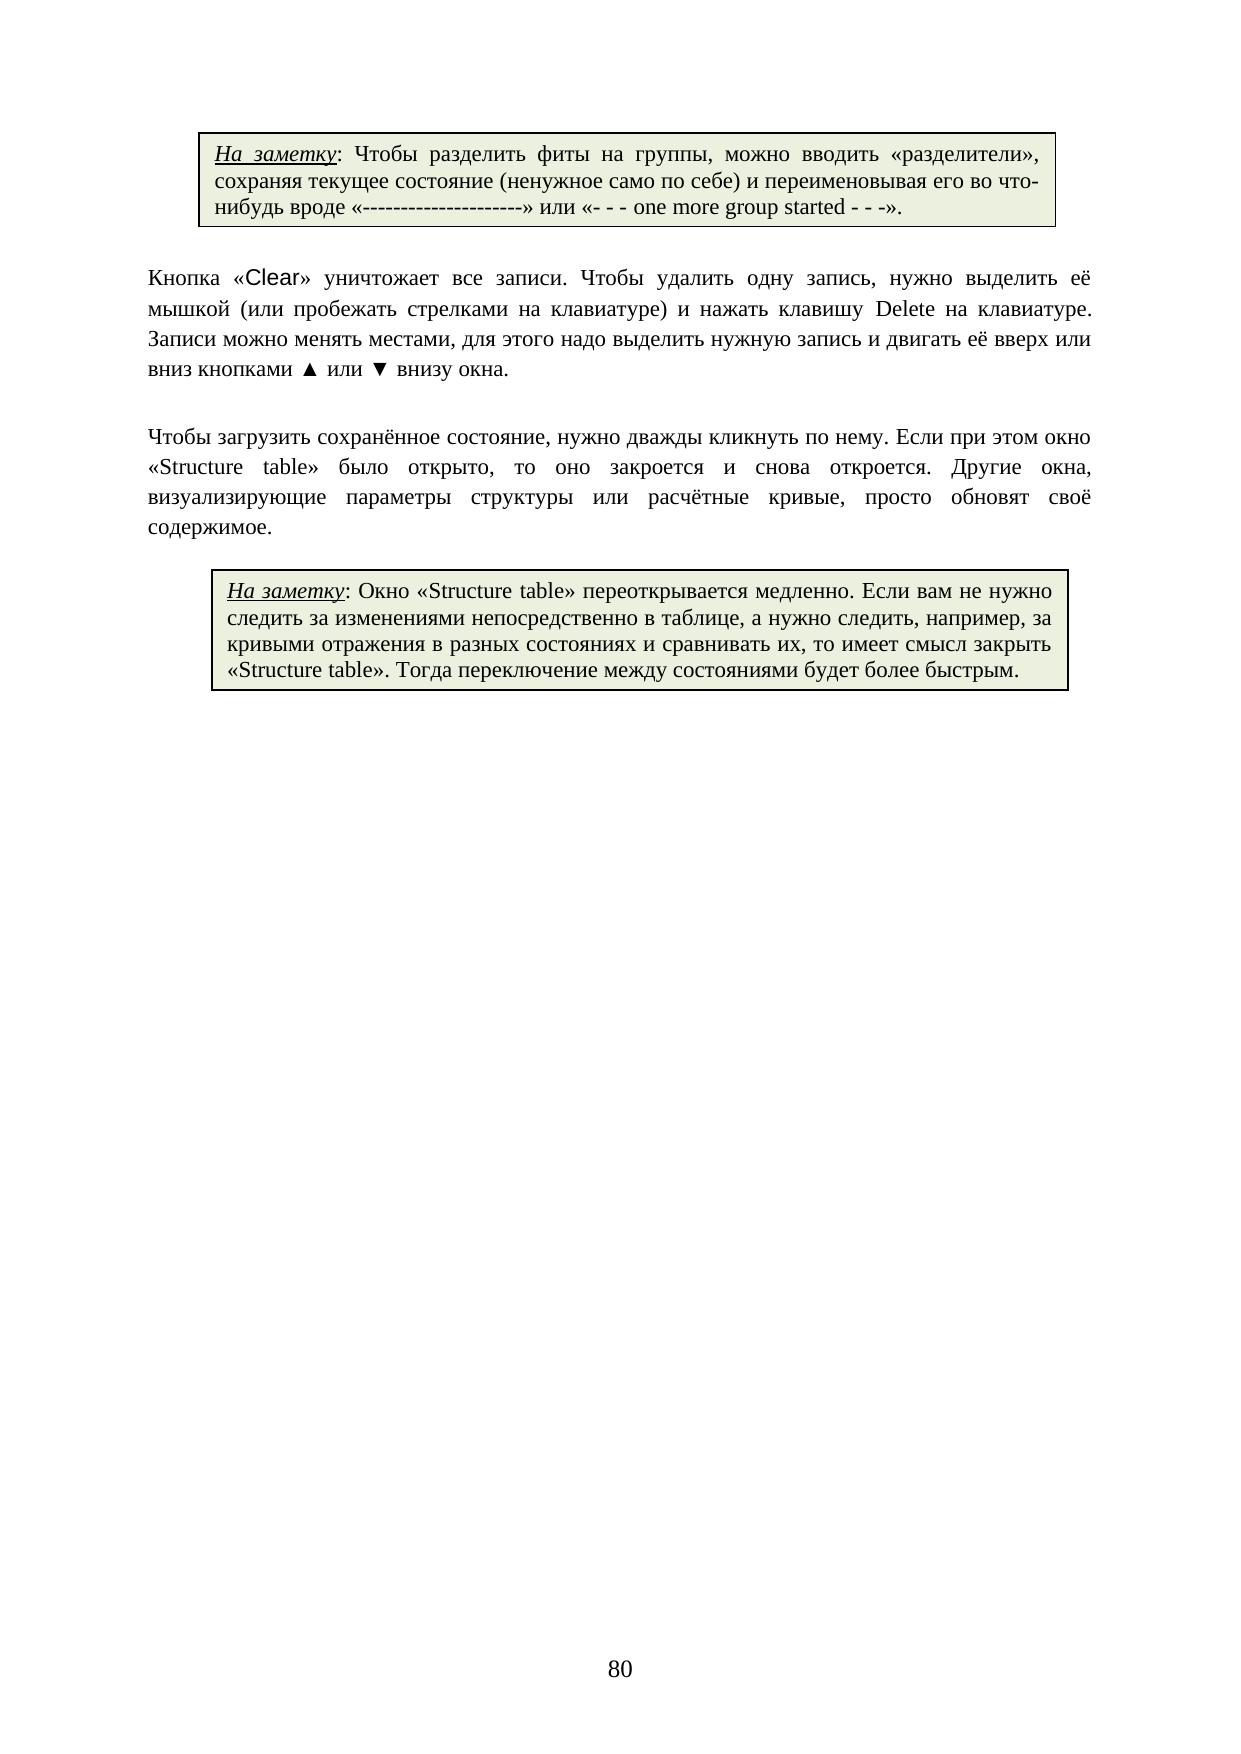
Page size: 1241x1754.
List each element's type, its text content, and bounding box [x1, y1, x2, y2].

text Чтобы загрузить сохранённое состояние, нужно дважды кликнуть по нему. Если при этом окно «Structure table» было открыто, то оно закроется и снова откроется. Другие окна, визуализирующие параметры структуры или расчётные кривые, просто обновят своё содержимое. [148, 423, 1093, 540]
text Кнопка «Clear» уничтожает все записи. Чтобы удалить одну запись, нужно выделить её мышкой (или пробежать стрелками на клавиатуре) и нажать клавишу Delete на клавиатуре. Записи можно менять местами, для этого надо выделить нужную запись и двигать её вверх или вниз кнопками ▲ или ▼ внизу окна. [148, 133, 1093, 381]
